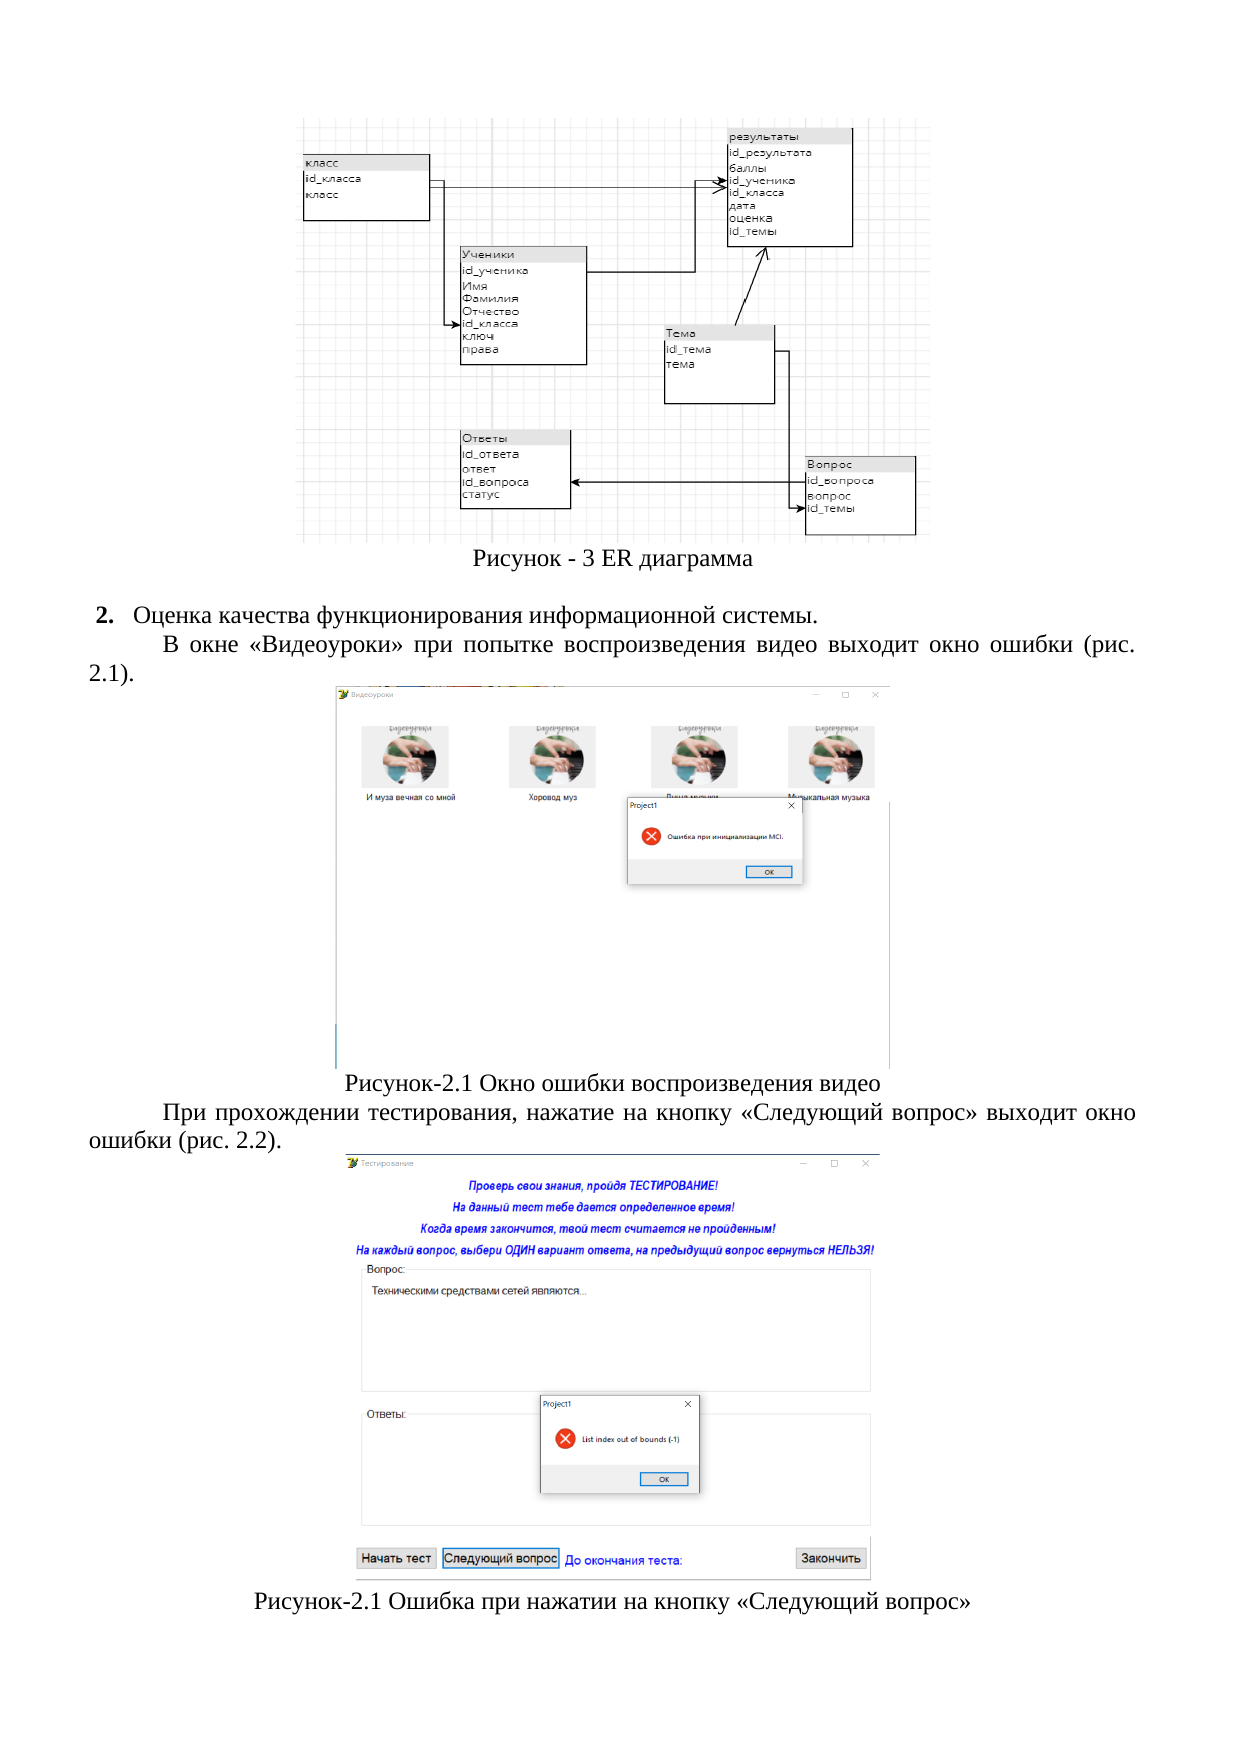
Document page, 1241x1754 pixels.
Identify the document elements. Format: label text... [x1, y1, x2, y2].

text Рисунок-2.1 Окно ошибки воспроизведения видео [88, 1068, 1137, 1097]
text Рисунок - 3 ER диаграмма [88, 543, 1137, 571]
text При прохождении тестирования, нажатие на кнопку «Следующий вопрос» выходит окно ошибки (рис. 2.2). [88, 1097, 1137, 1154]
list Оценка качества функционирования информационной системы. [95, 600, 1137, 629]
picture [295, 118, 931, 543]
text В окне «Видеоуроки» при попытке воспроизведения видео выходит окно ошибки (рис. 2.1). [88, 629, 1137, 686]
picture [335, 686, 890, 1069]
text Рисунок-2.1 Ошибка при нажатии на кнопку «Следующий вопрос» [88, 1586, 1137, 1615]
picture [345, 1154, 880, 1587]
